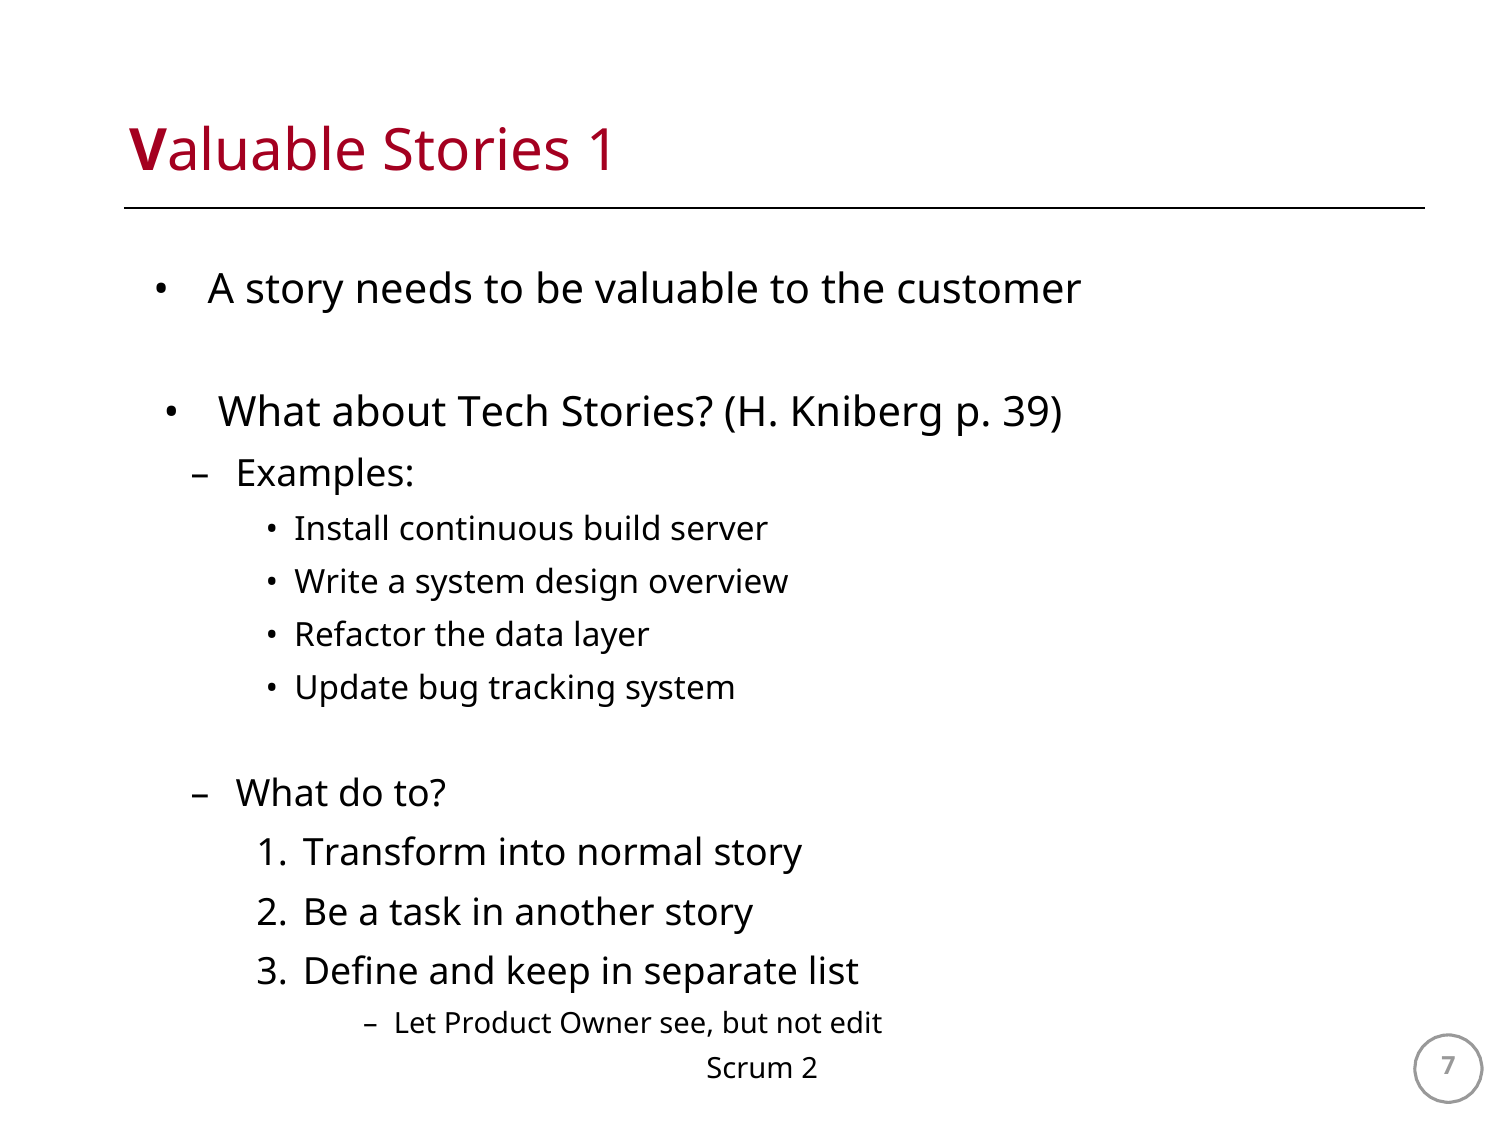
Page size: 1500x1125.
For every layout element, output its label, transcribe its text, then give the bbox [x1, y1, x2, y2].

text • Refactor the data layer [265, 611, 1498, 656]
text – What do to? [190, 766, 1498, 817]
text • Install continuous build server [265, 505, 1498, 551]
text • Update bug tracking system [265, 664, 1498, 709]
text – Let Product Owner see, but not edit [336, 1002, 909, 1042]
text • Write a system design overview [265, 558, 1498, 603]
text 3. Define and keep in separate list [256, 944, 1498, 995]
text • What about Tech Stories? (H. Kniberg p. 39) [110, 381, 1115, 438]
text • A story needs to be valuable to the customer [110, 262, 1124, 312]
text – Examples: [190, 447, 1498, 498]
text 2. Be a task in another story [256, 885, 1498, 936]
text 1. Transform into normal story [256, 825, 1498, 876]
